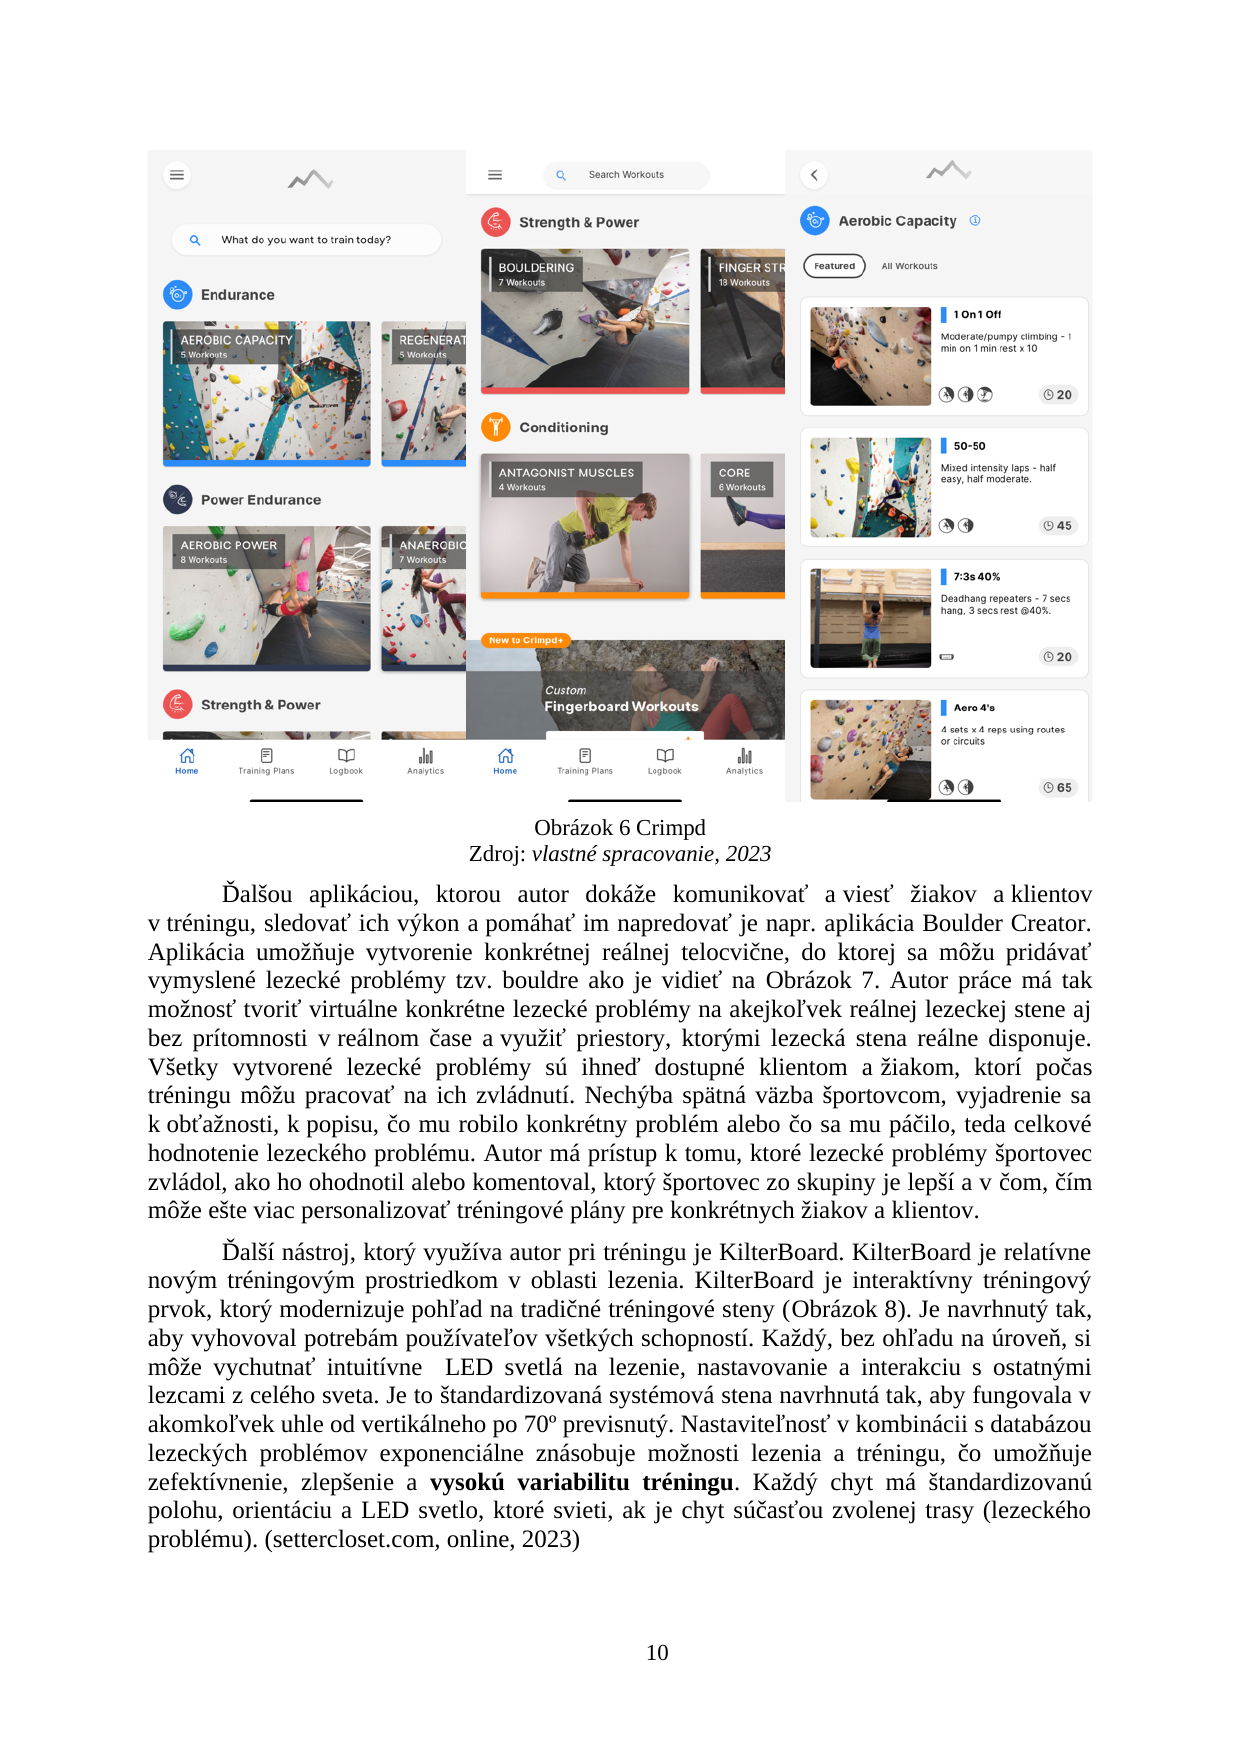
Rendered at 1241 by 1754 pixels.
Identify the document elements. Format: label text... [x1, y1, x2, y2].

text Ďalšou aplikáciou, ktorou autor dokáže komunikovať a viesť žiakov a klientov v tréningu, sledovať ich výkon a pomáhať im napredovať je napr. aplikácia Boulder Creator. Aplikácia umožňuje vytvorenie konkrétnej reálnej telocvične, do ktorej sa môžu pridávať vymyslené lezecké problémy tzv. bouldre ako je vidieť na Obrázok 7. Autor práce má tak možnosť tvoriť virtuálne konkrétne lezecké problémy na akejkoľvek reálnej lezeckej stene aj bez prítomnosti v reálnom čase a využiť priestory, ktorými lezecká stena reálne disponuje. Všetky vytvorené lezecké problémy sú ihneď dostupné klientom a žiakom, ktorí počas tréningu môžu pracovať na ich zvládnutí. Nechýba spätná väzba športovcom, vyjadrenie sa k obťažnosti, k popisu, čo mu robilo konkrétny problém alebo čo sa mu páčilo, teda celkové hodnotenie lezeckého problému. Autor má prístup k tomu, ktoré lezecké problémy športovec zvládol, ako ho ohodnotil alebo komentoval, ktorý športovec zo skupiny je lepší a v čom, čím môže ešte viac personalizovať tréningové plány pre konkrétnych žiakov a klientov. [148, 879, 1092, 1224]
picture [147, 147, 1093, 802]
text Obrázok 6 Crimpd [148, 814, 1092, 840]
text Zdroj: vlastné spracovanie, 2023 [148, 840, 1092, 867]
text Ďalší nástroj, ktorý využíva autor pri tréningu je KilterBoard. KilterBoard je relatívne novým tréningovým prostriedkom v oblasti lezenia. KilterBoard je interaktívny tréningový prvok, ktorý modernizuje pohľad na tradičné tréningové steny (Obrázok 8). Je navrhnutý tak, aby vyhovoval potrebám používateľov všetkých schopností. Každý, bez ohľadu na úroveň, si môže vychutnať intuitívne LED svetlá na lezenie, nastavovanie a interakciu s ostatnými lezcami z celého sveta. Je to štandardizovaná systémová stena navrhnutá tak, aby fungovala v akomkoľvek uhle od vertikálneho po 70º previsnutý. Nastaviteľnosť v kombinácii s databázou lezeckých problémov exponenciálne znásobuje možnosti lezenia a tréningu, čo umožňuje zefektívnenie, zlepšenie a vysokú variabilitu tréningu. Každý chyt má štandardizovanú polohu, orientáciu a LED svetlo, ktoré svieti, ak je chyt súčasťou zvolenej trasy (lezeckého problému). (settercloset.com, online, 2023) [148, 1237, 1092, 1553]
